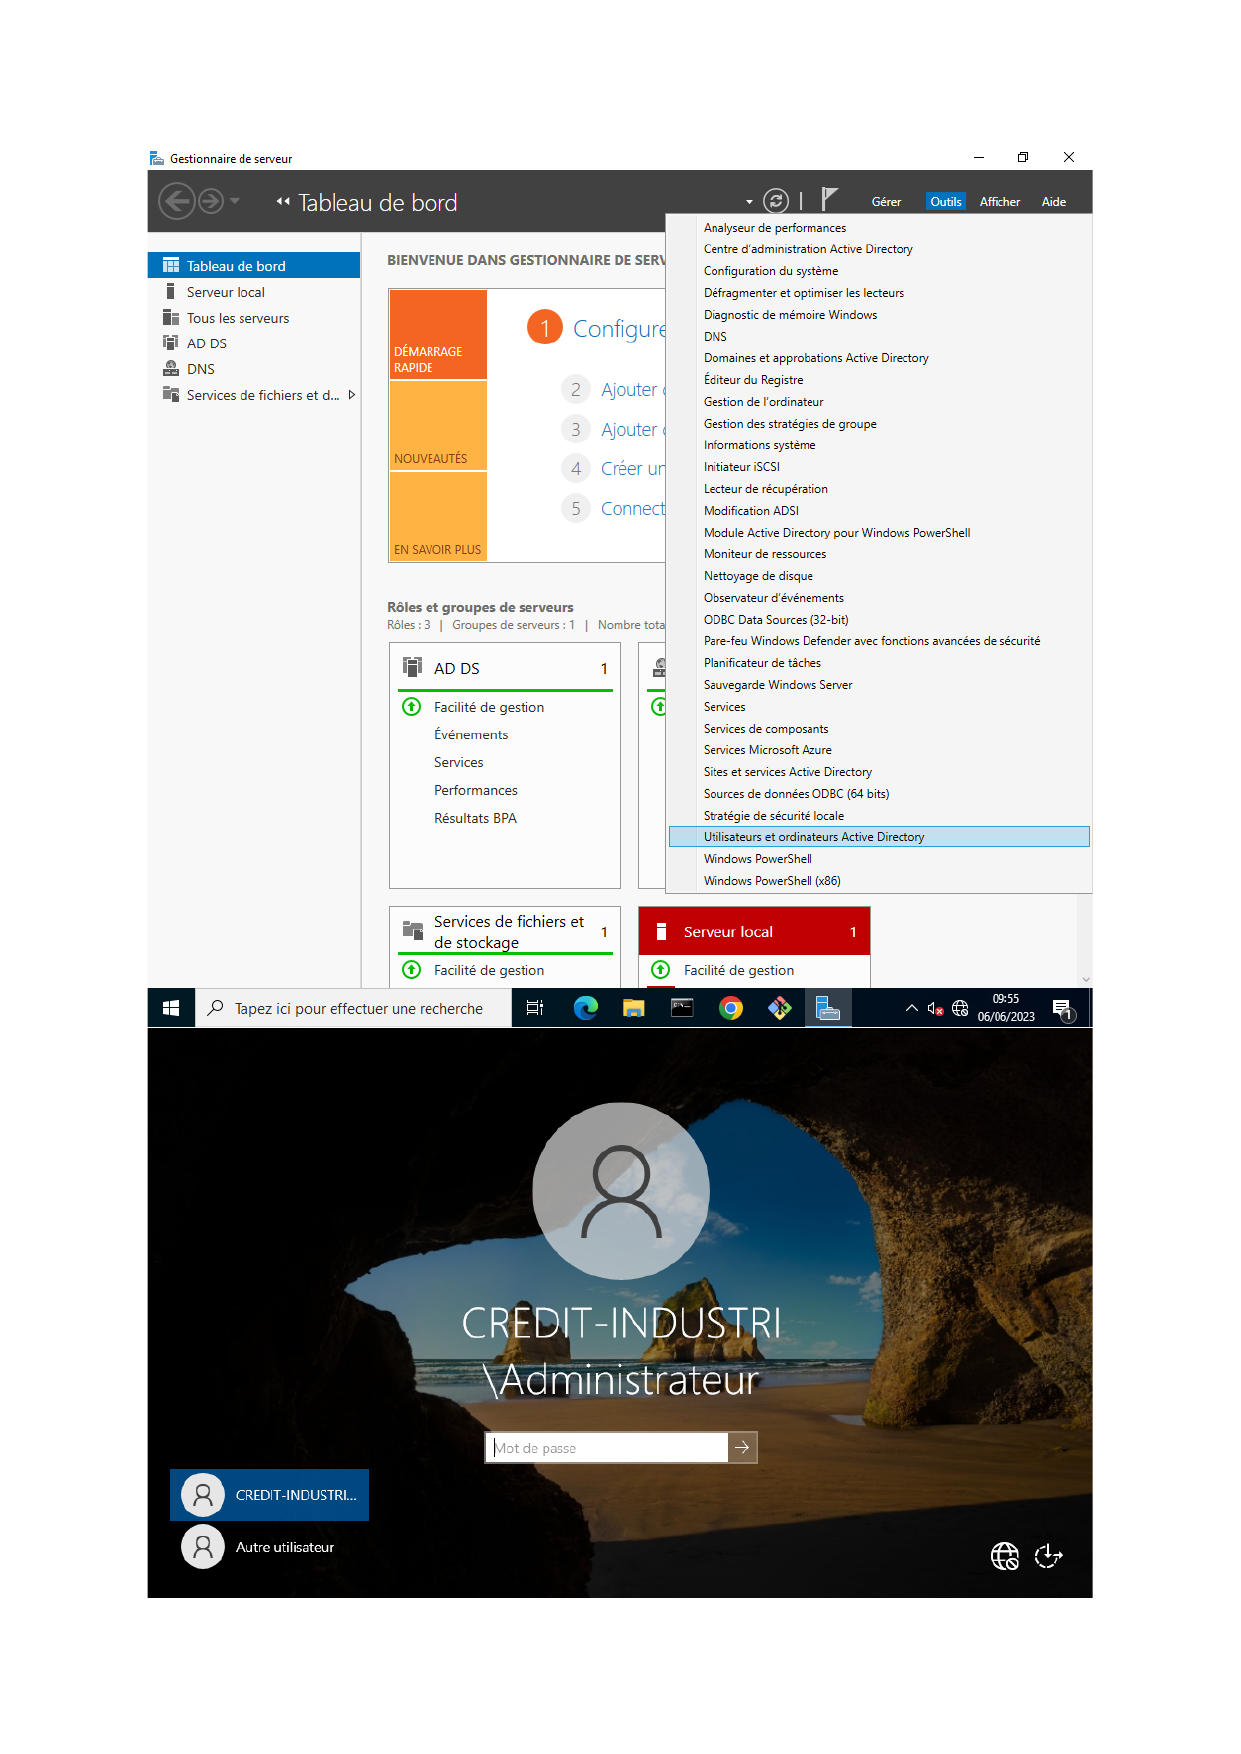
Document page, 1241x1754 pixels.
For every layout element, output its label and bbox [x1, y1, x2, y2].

picture [147, 147, 1093, 1027]
picture [147, 1028, 1093, 1598]
